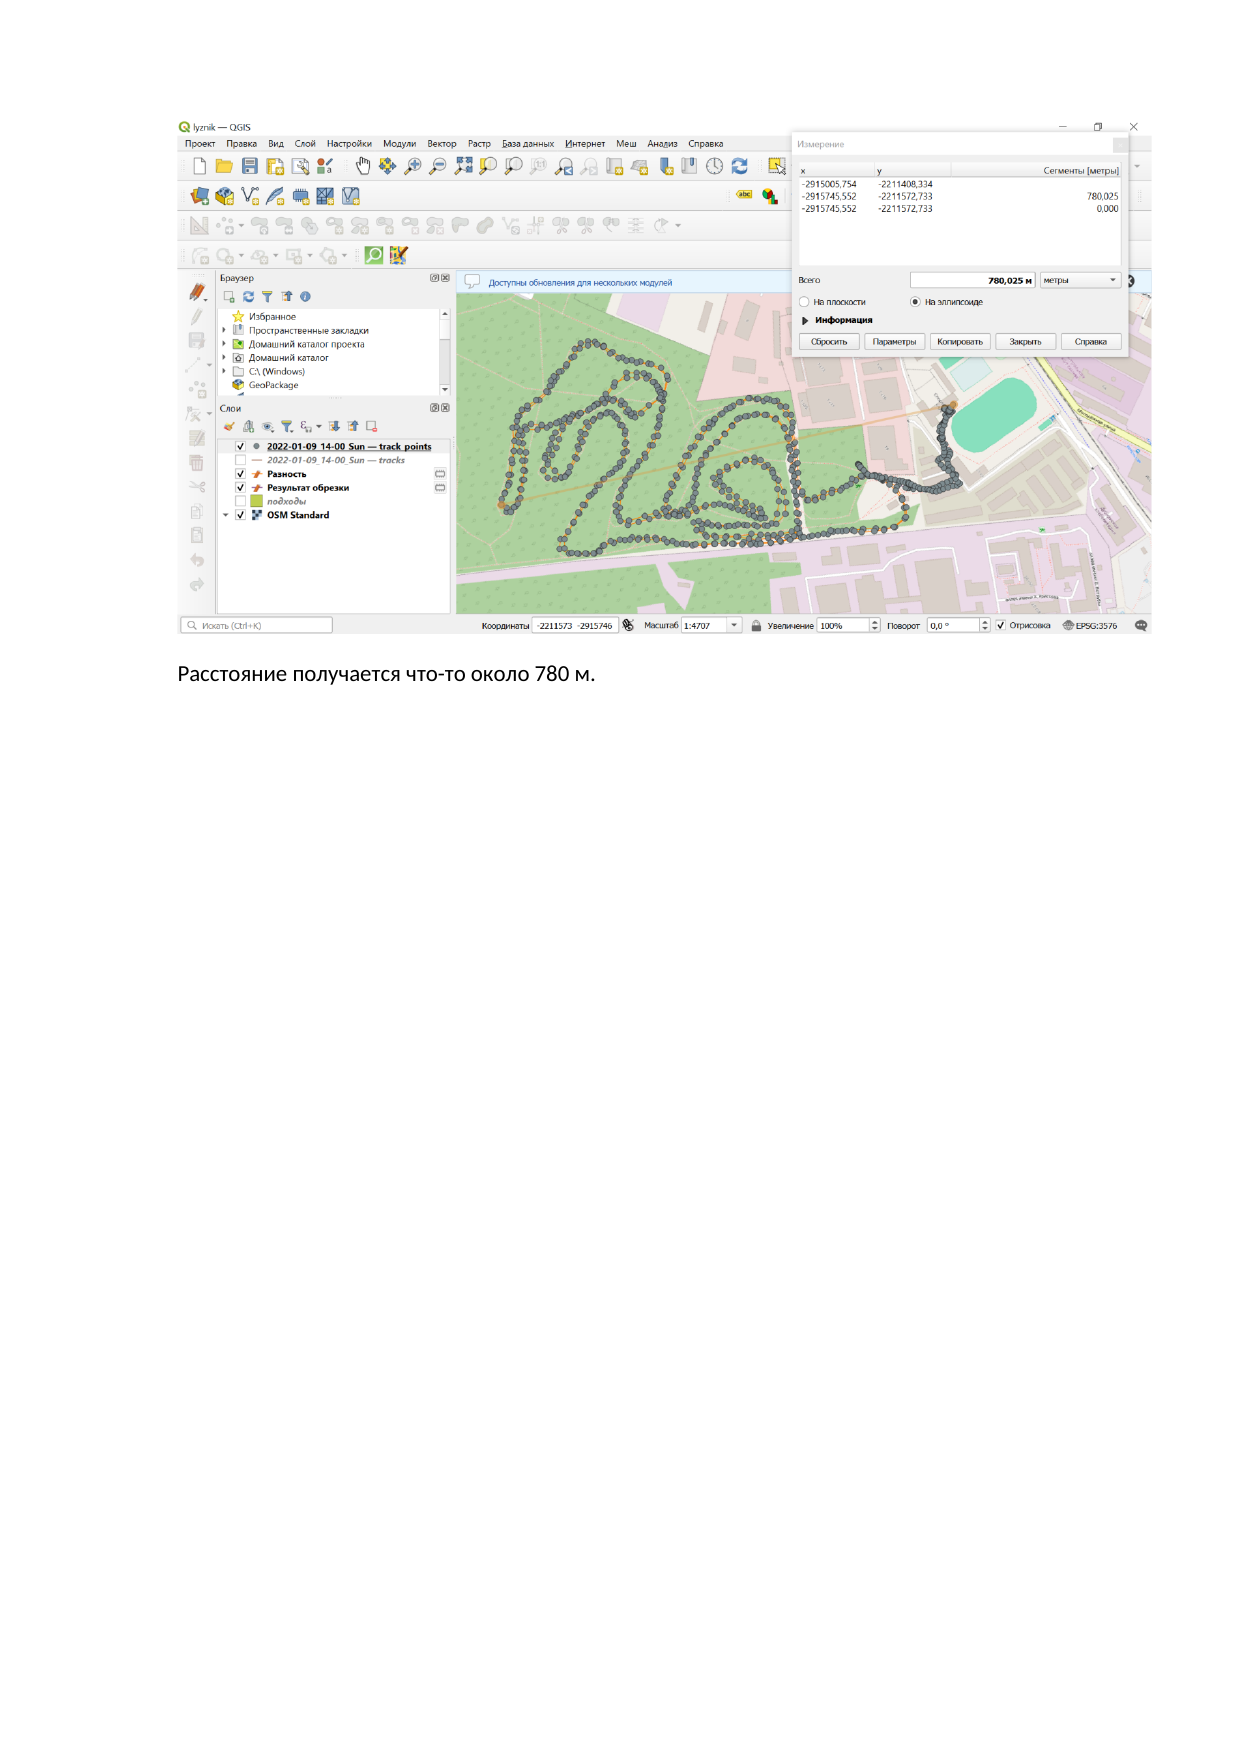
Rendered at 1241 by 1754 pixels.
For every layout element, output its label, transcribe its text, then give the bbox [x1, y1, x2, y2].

picture [177, 118, 1152, 634]
text Расстояние получается что-то около 780 м. [177, 659, 1152, 687]
